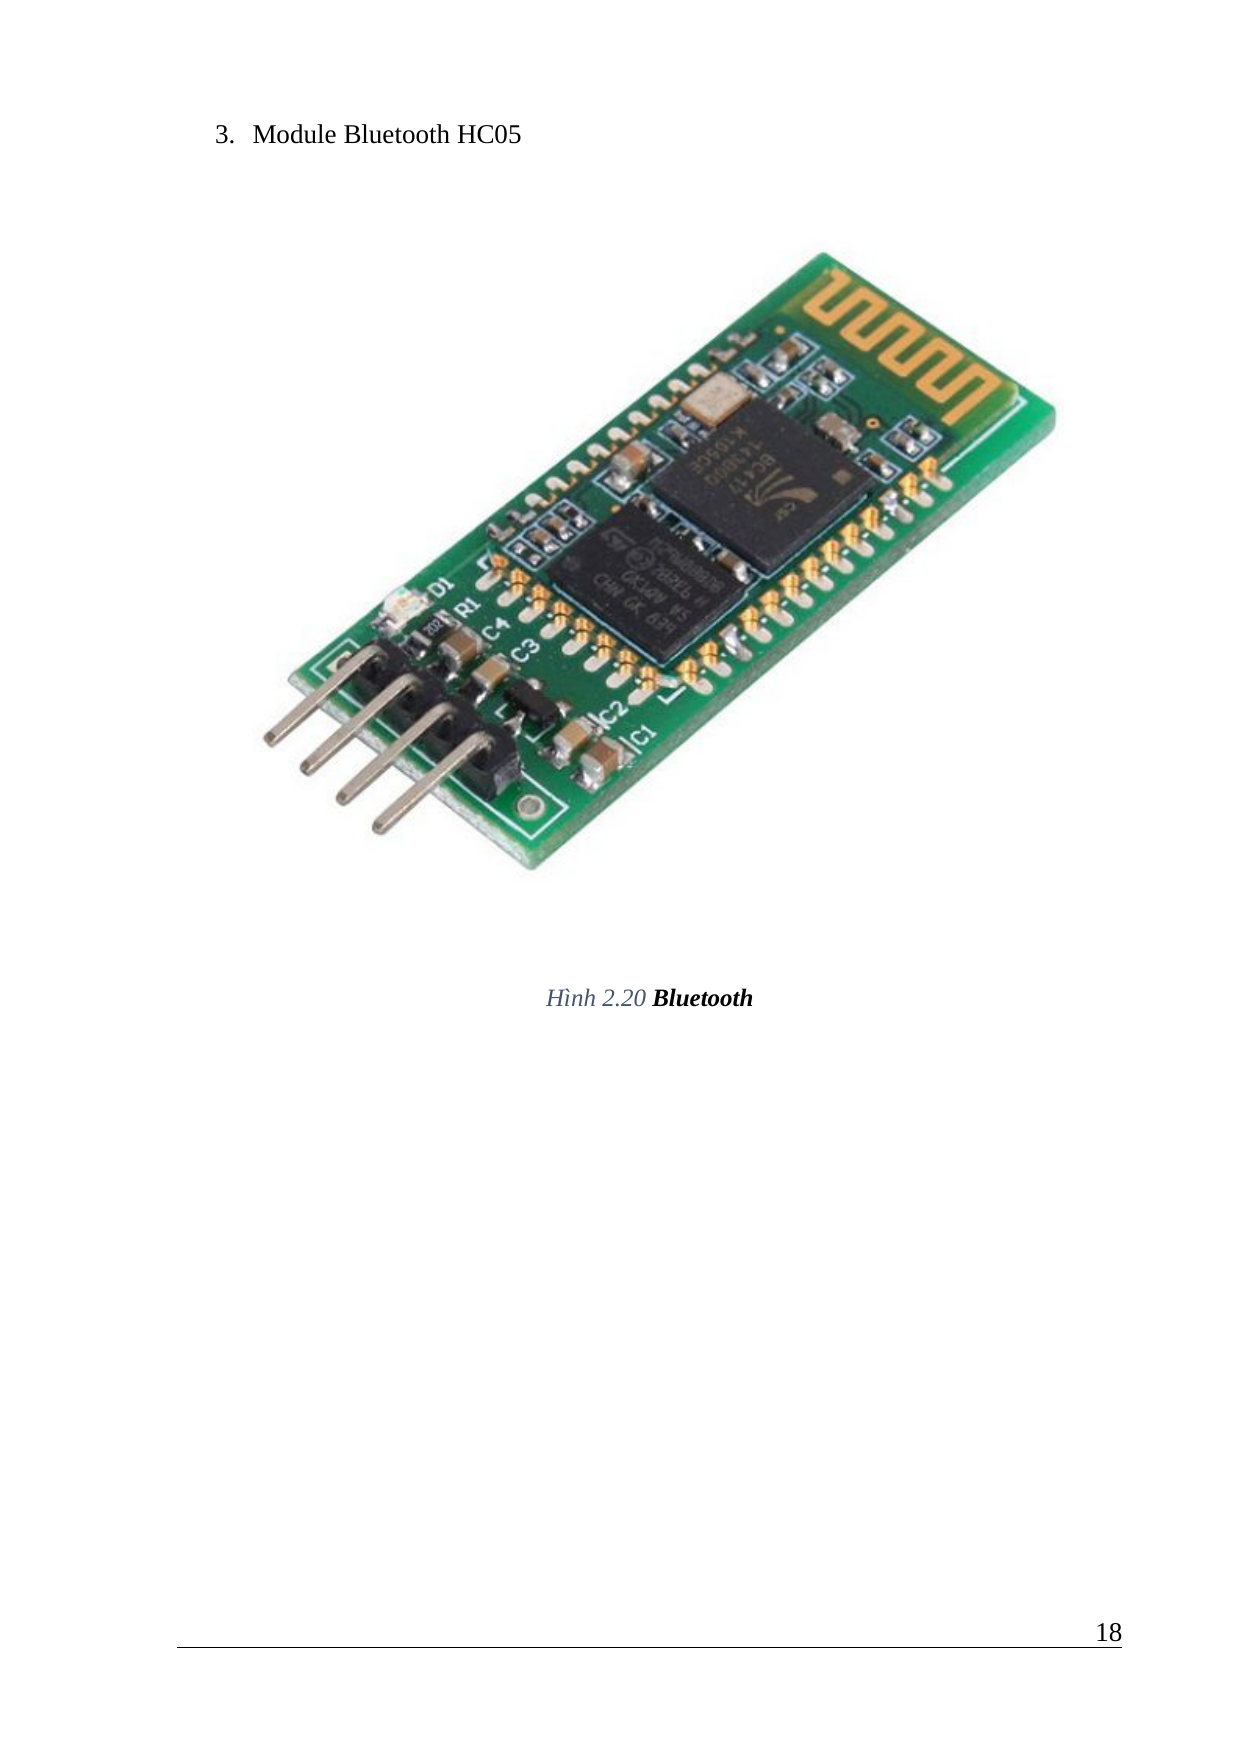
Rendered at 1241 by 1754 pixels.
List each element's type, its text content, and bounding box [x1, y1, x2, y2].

picture [252, 151, 1065, 965]
